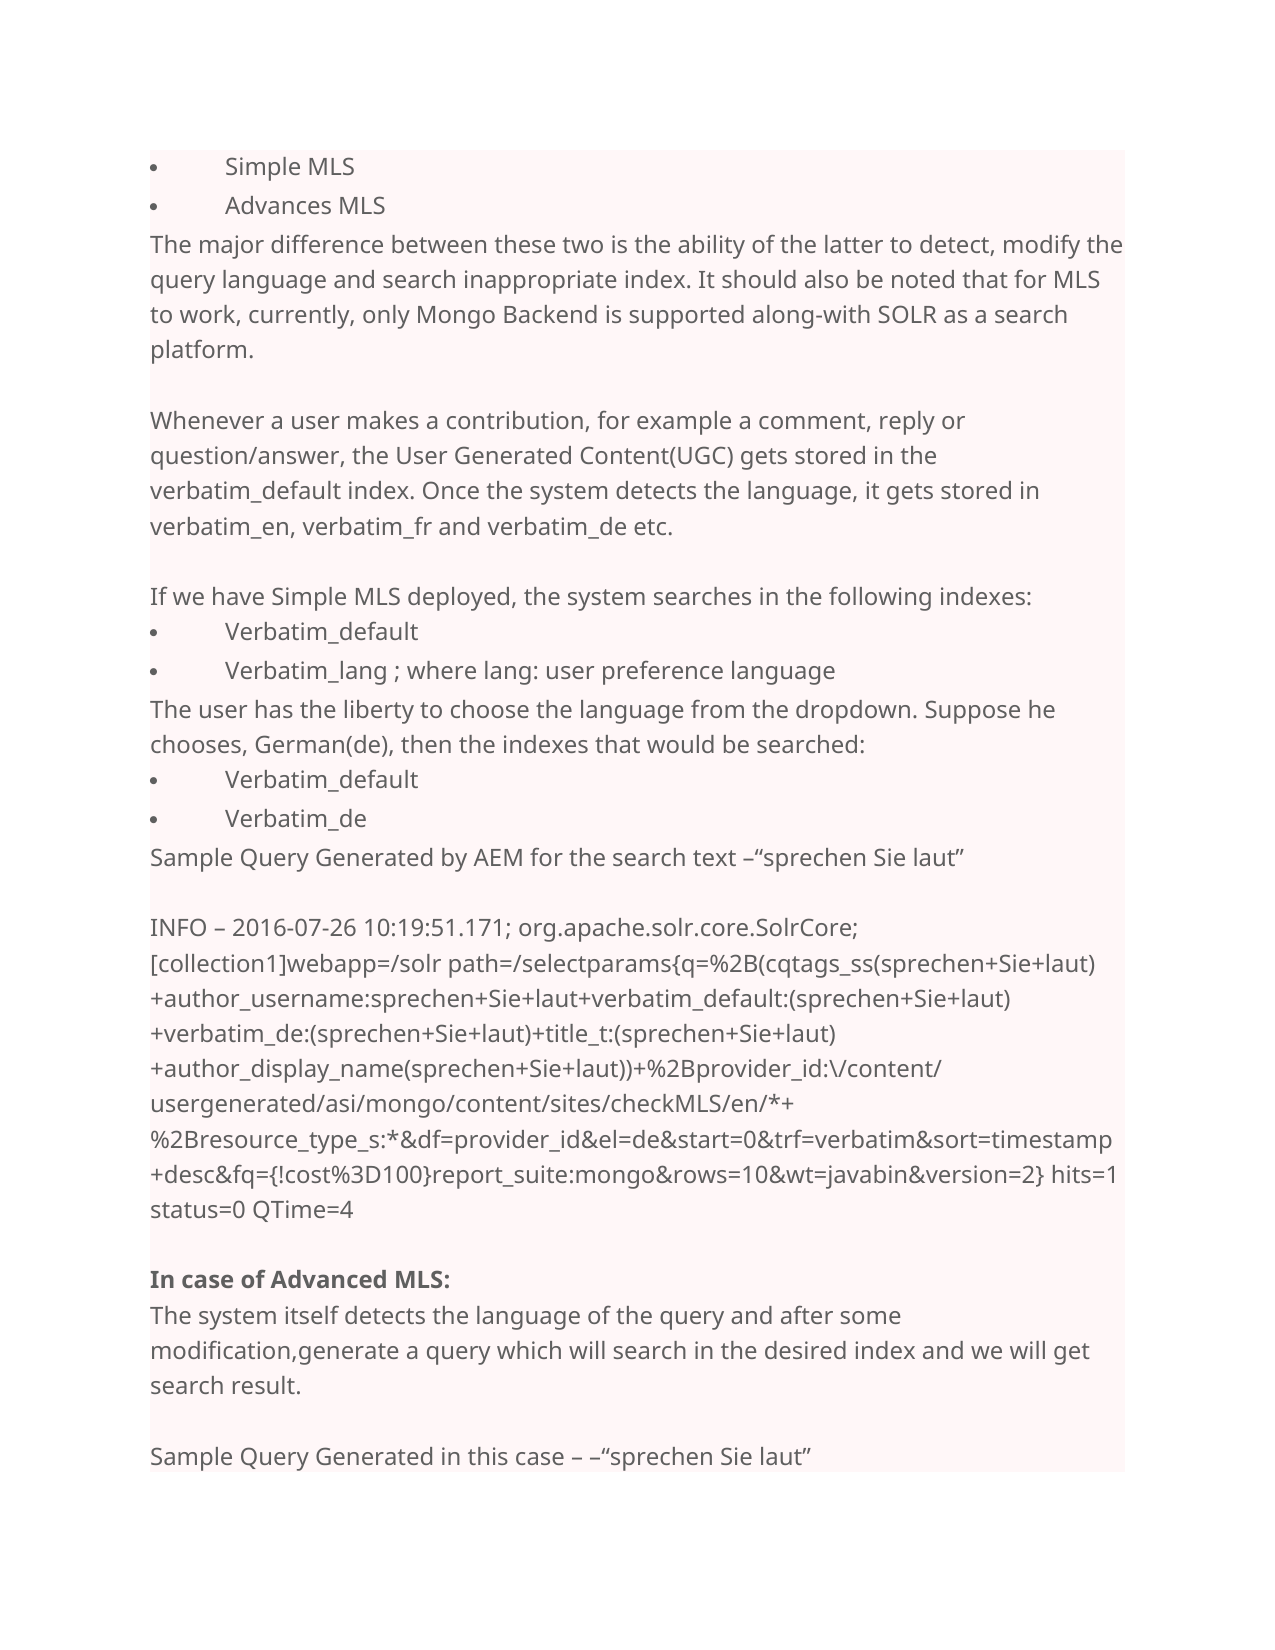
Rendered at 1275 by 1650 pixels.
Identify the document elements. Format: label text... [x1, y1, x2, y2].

list Verbatim_de [150, 802, 1125, 834]
list Advances MLS [150, 189, 1125, 221]
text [150, 841, 1125, 1472]
list Verbatim_default [150, 763, 1125, 796]
list Simple MLS [150, 150, 1125, 183]
text The major difference between these two is the ability of the latter to detect, modify the query language and search inappropriate index. It should also be noted that for MLS to work, currently, only Mongo Backend is supported along-with SOLR as a search platform. Whenever a user makes a contribution, for example a comment, reply or question/answer, the User Generated Content(UGC) gets stored in the verbatim_default index. Once the system detects the language, it gets stored in verbatim_en, verbatim_fr and verbatim_de etc. If we have Simple MLS deployed, the system searches in the following indexes: [150, 228, 1125, 612]
text The user has the liberty to choose the language from the dropdown. Suppose he chooses, German(de), then the indexes that would be searched: [150, 693, 1125, 761]
list Verbatim_lang ; where lang: user preference language [150, 654, 1125, 686]
list Verbatim_default [150, 615, 1125, 648]
